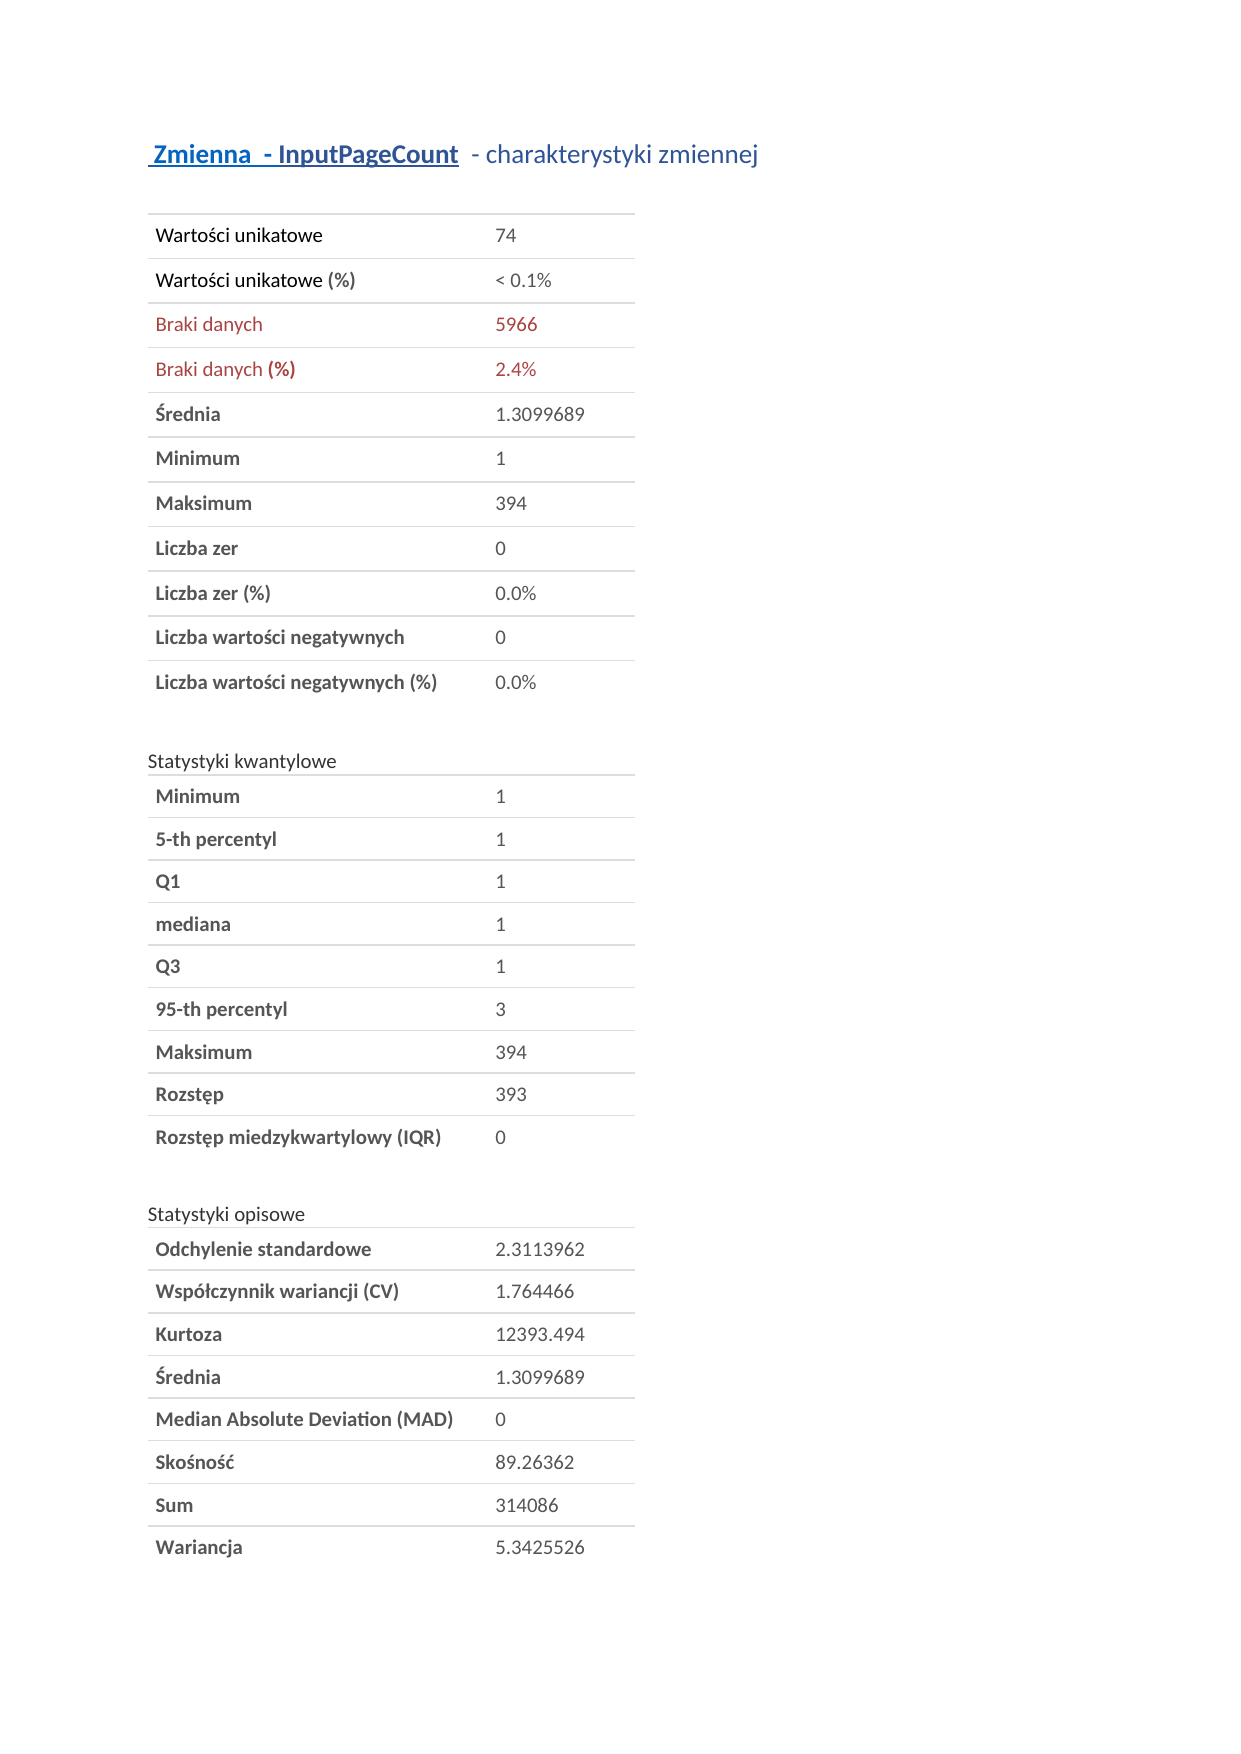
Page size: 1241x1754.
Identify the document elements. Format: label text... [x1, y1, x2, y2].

table_cell 0.0% [487, 661, 635, 704]
table_cell 1 [487, 946, 635, 987]
table_header Odchylenie standardowe [148, 1228, 487, 1269]
table_cell 1.764466 [487, 1271, 635, 1312]
text Statystyki opisowe [148, 1201, 1093, 1227]
table_header 2.3113962 [487, 1228, 635, 1269]
table_header 74 [487, 215, 635, 257]
table_cell mediana [148, 903, 487, 944]
table_cell 5.3425526 [487, 1527, 635, 1568]
table_cell Sum [148, 1484, 487, 1525]
table_cell 1 [487, 903, 635, 944]
table_cell Median Absolute Deviation (MAD) [148, 1399, 487, 1440]
table_cell 1.3099689 [487, 393, 635, 436]
table_cell 0.0% [487, 572, 635, 615]
table_cell Liczba zer (%) [148, 572, 487, 615]
table_cell 5-th percentyl [148, 818, 487, 859]
table_header Minimum [148, 776, 487, 816]
table_cell Współczynnik wariancji (CV) [148, 1271, 487, 1312]
table_cell Braki danych [148, 304, 487, 347]
table_cell 89.26362 [487, 1441, 635, 1482]
table_cell Kurtoza [148, 1314, 487, 1354]
table_cell 1 [487, 861, 635, 902]
table_cell Liczba wartości negatywnych [148, 617, 487, 660]
table_cell Maksimum [148, 483, 487, 526]
table_cell 1 [487, 438, 635, 481]
table_cell Q1 [148, 861, 487, 902]
table_cell 0 [487, 617, 635, 660]
table_cell 1 [487, 818, 635, 859]
table_cell Skośność [148, 1441, 487, 1482]
table_cell Średnia [148, 1356, 487, 1397]
table_cell 12393.494 [487, 1314, 635, 1354]
table_cell 5966 [487, 304, 635, 347]
table_cell 0 [487, 527, 635, 570]
table_cell 0 [487, 1399, 635, 1440]
table_cell Liczba wartości negatywnych (%) [148, 661, 487, 704]
table_cell 314086 [487, 1484, 635, 1525]
table_cell 393 [487, 1074, 635, 1115]
table_cell Liczba zer [148, 527, 487, 570]
table_cell 2.4% [487, 348, 635, 392]
table_header 1 [487, 776, 635, 816]
table_header Wartości unikatowe [148, 215, 487, 257]
table_cell Braki danych (%) [148, 348, 487, 392]
table_cell 1.3099689 [487, 1356, 635, 1397]
table_cell 394 [487, 1031, 635, 1072]
table_cell Q3 [148, 946, 487, 987]
table_cell Minimum [148, 438, 487, 481]
table_cell Rozstęp [148, 1074, 487, 1115]
table_cell 95-th percentyl [148, 988, 487, 1029]
table_cell 0 [487, 1116, 635, 1157]
subtitle Zmienna - InputPageCount - charakterystyki zmiennej [148, 137, 1093, 210]
table_cell 394 [487, 483, 635, 526]
table_cell Wariancja [148, 1527, 487, 1568]
table_cell Rozstęp miedzykwartylowy (IQR) [148, 1116, 487, 1157]
table_cell Średnia [148, 393, 487, 436]
table_cell Maksimum [148, 1031, 487, 1072]
table_cell < 0.1% [487, 259, 635, 302]
text Statystyki kwantylowe [148, 748, 1093, 774]
table_cell 3 [487, 988, 635, 1029]
table_cell Wartości unikatowe (%) [148, 259, 487, 302]
